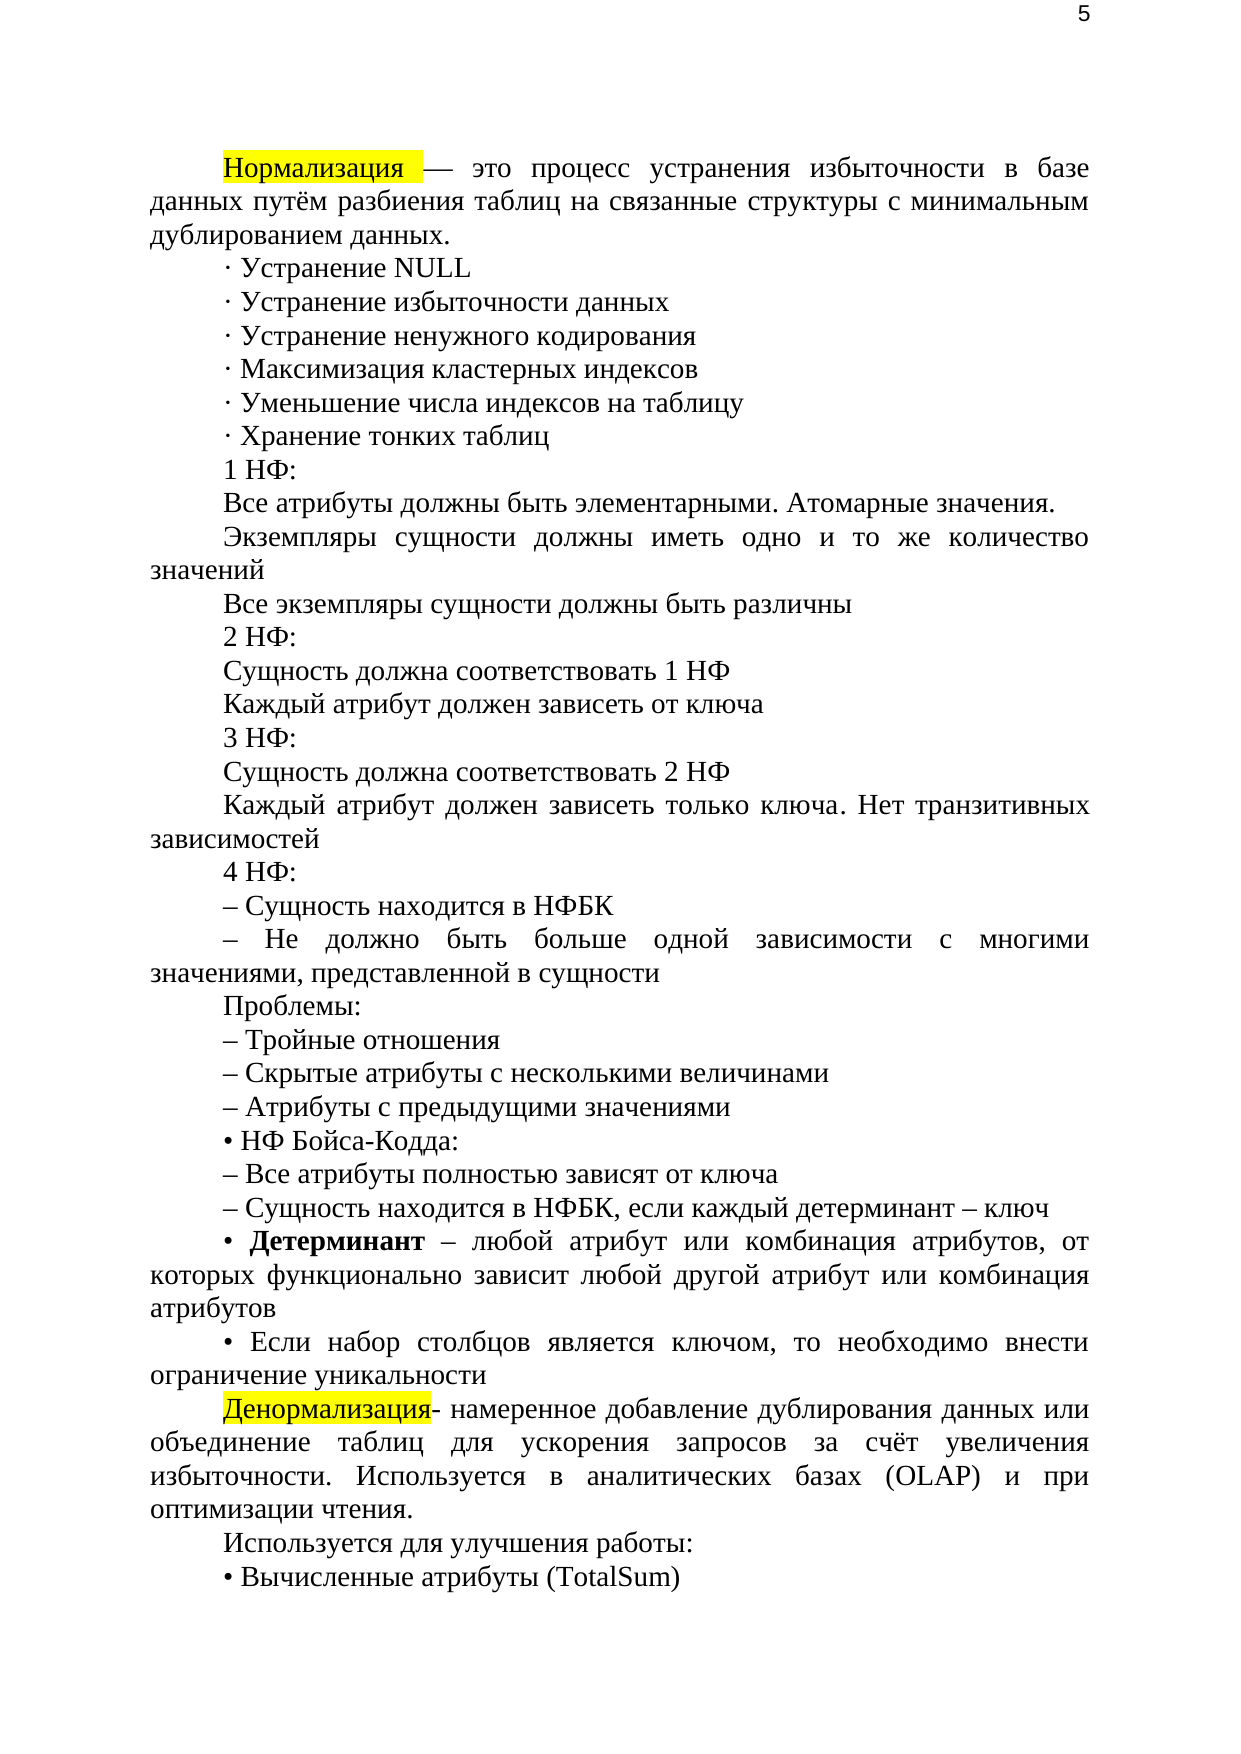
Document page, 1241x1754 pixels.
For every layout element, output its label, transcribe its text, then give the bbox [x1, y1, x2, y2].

text Экземпляры сущности должны иметь одно и то же количество значений [150, 519, 1090, 586]
text – Тройные отношения [150, 1022, 1090, 1056]
text Проблемы: [150, 988, 1090, 1022]
text • Вычисленные атрибуты (TotalSum) [150, 1559, 1090, 1592]
text · Устранение избыточности данных [150, 284, 1090, 318]
text – Сущность находится в НФБК, если каждый детерминант – ключ [150, 1190, 1090, 1223]
text Используется для улучшения работы: [150, 1525, 1090, 1559]
text Нормализация — это процесс устранения избыточности в базе данных путём разбиения таблиц на связанные структуры с минимальным дублированием данных. [150, 150, 1090, 251]
text • НФ Бойса-Кодда: [150, 1123, 1090, 1156]
text – Не должно быть больше одной зависимости с многими значениями, представленной в сущности [150, 921, 1090, 988]
text Каждый атрибут должен зависеть только ключа. Нет транзитивных зависимостей [150, 787, 1090, 854]
text • Если набор столбцов является ключом, то необходимо внести ограничение уникальности [150, 1324, 1090, 1391]
text Сущность должна соответствовать 1 НФ [150, 653, 1090, 687]
text • Детерминант – любой атрибут или комбинация атрибутов, от которых функционально зависит любой другой атрибут или комбинация атрибутов [150, 1223, 1090, 1324]
text 2 НФ: [150, 619, 1090, 653]
text · Уменьшение числа индексов на таблицу [150, 385, 1090, 418]
text · Устранение NULL [150, 251, 1090, 284]
text · Максимизация кластерных индексов [150, 351, 1090, 385]
text Каждый атрибут должен зависеть от ключа [150, 687, 1090, 720]
text · Устранение ненужного кодирования [150, 318, 1090, 351]
text – Атрибуты с предыдущими значениями [150, 1089, 1090, 1123]
text Все экземпляры сущности должны быть различны [150, 586, 1090, 619]
text 1 НФ: [150, 452, 1090, 485]
text 4 НФ: [150, 854, 1090, 888]
text 3 НФ: [150, 720, 1090, 754]
text – Сущность находится в НФБК [150, 888, 1090, 921]
text Сущность должна соответствовать 2 НФ [150, 754, 1090, 787]
text – Все атрибуты полностью зависят от ключа [150, 1156, 1090, 1190]
text Все атрибуты должны быть элементарными. Атомарные значения. [150, 485, 1090, 519]
text – Скрытые атрибуты с несколькими величинами [150, 1056, 1090, 1089]
text Денормализация- намеренное добавление дублирования данных или объединение таблиц для ускорения запросов за счёт увеличения избыточности. Используется в аналитических базах (OLAP) и при оптимизации чтения. [150, 1391, 1090, 1525]
text · Хранение тонких таблиц [150, 418, 1090, 452]
